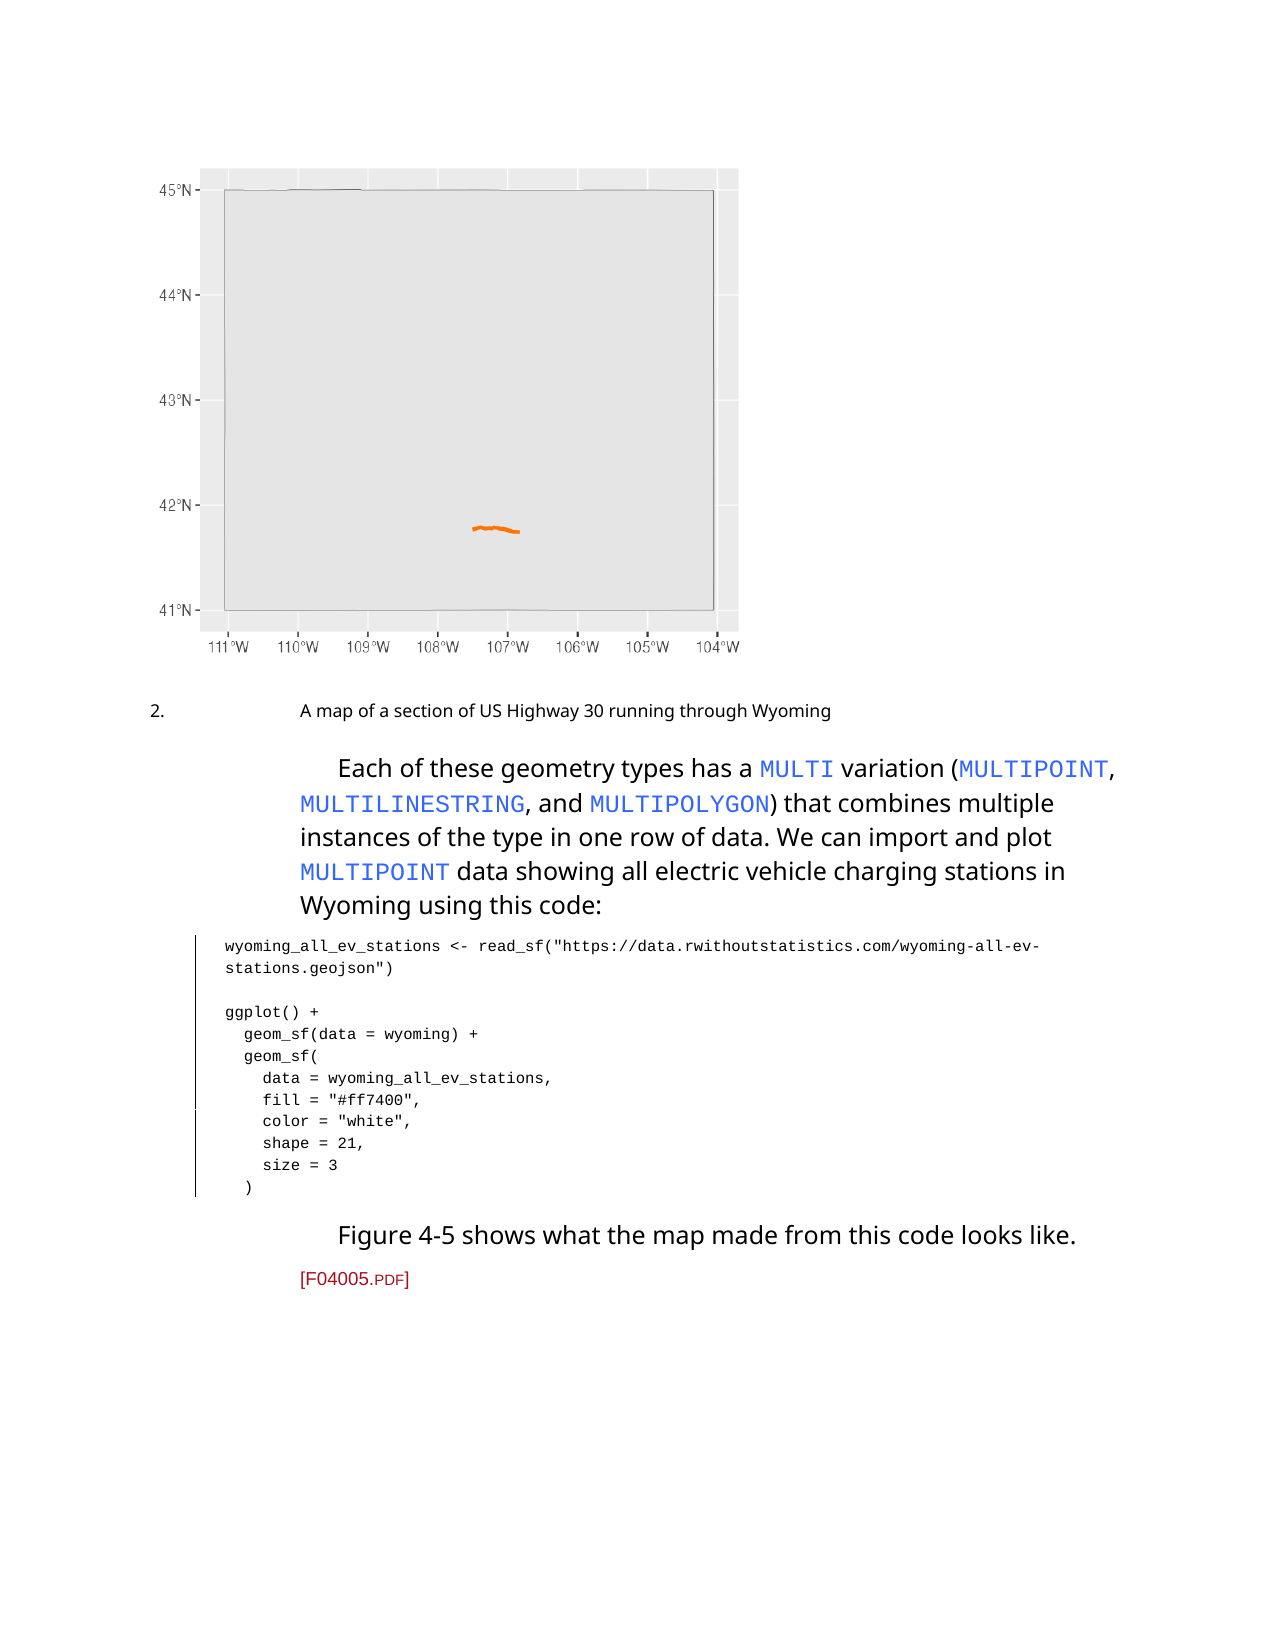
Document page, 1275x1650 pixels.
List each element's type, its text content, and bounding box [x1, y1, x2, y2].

text geom_sf(data = wyoming) + [196, 1022, 1125, 1044]
text Each of these geometry types has a MULTI variation (MULTIPOINT, MULTILINESTRING, and MULTIPOLYGON) that combines multiple instances of the type in one row of data. We can import and plot MULTIPOINT data showing all electric vehicle charging stations in Wyoming using this code: [300, 751, 1125, 922]
text shape = 21, [196, 1131, 1125, 1153]
text ) [196, 1175, 1125, 1197]
text fill = "#ff7400", [196, 1088, 1125, 1109]
picture [150, 150, 747, 674]
text wyoming_all_ev_stations <- read_sf("https://data.rwithoutstatistics.com/wyoming-all-ev-stations.geojson") [195, 934, 1125, 978]
text size = 3 [196, 1153, 1125, 1175]
text ggplot() + [196, 1000, 1125, 1022]
list A map of a section of US Highway 30 running through Wyoming [150, 698, 1125, 723]
text geom_sf( [196, 1044, 1125, 1066]
text [F04005.pdf] [300, 1264, 1125, 1289]
text data = wyoming_all_ev_stations, [196, 1066, 1125, 1088]
text Figure 4-5 shows what the map made from this code looks like. [300, 1218, 1125, 1252]
text color = "white", [196, 1109, 1125, 1131]
